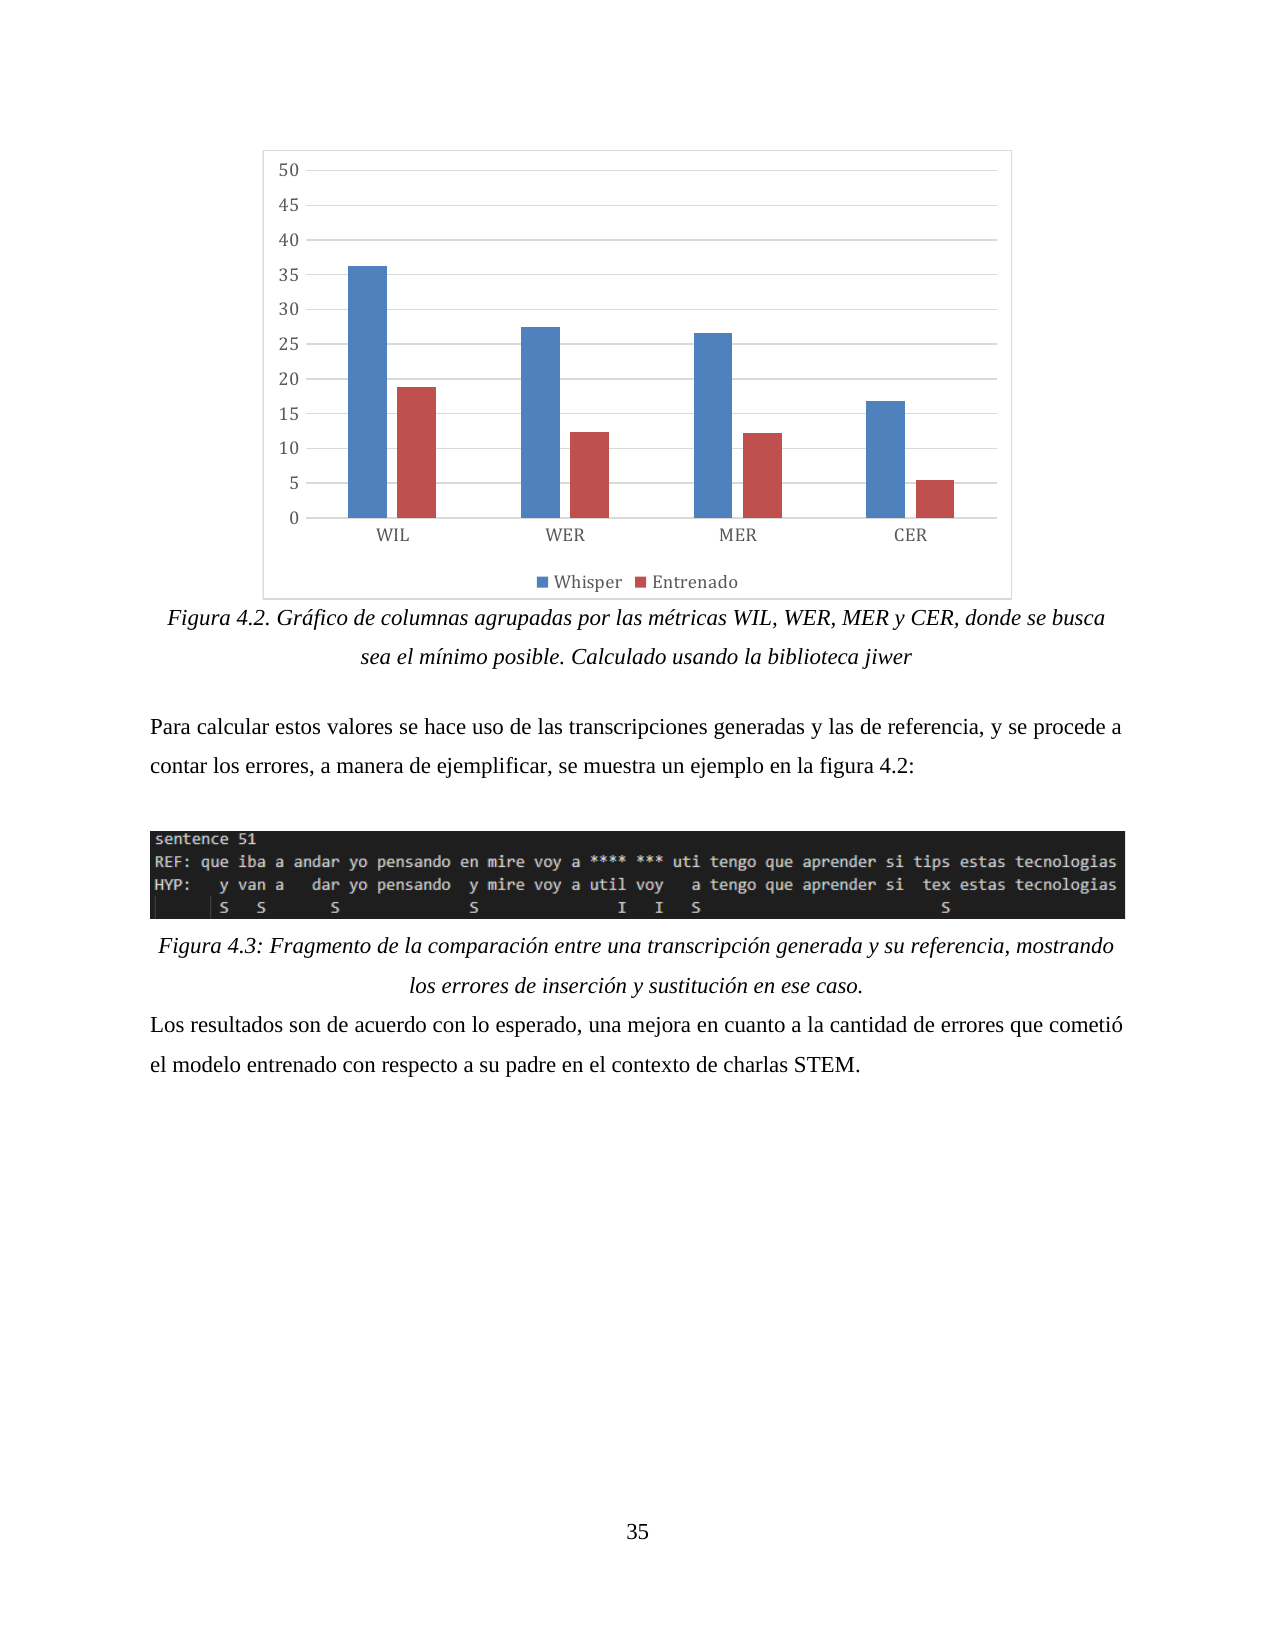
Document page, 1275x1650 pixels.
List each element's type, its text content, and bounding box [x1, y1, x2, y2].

text Para calcular estos valores se hace uso de las transcripciones generadas y las de referencia, y se procede a contar los errores, a manera de ejemplificar, se muestra un ejemplo en la figura 4.2: [150, 713, 1125, 779]
picture [150, 831, 1125, 919]
text Figura 4.2. Gráfico de columnas agrupadas por las métricas WIL, WER, MER y CER, donde se busca sea el mínimo posible. Calculado usando la biblioteca jiwer [150, 604, 1125, 670]
text Figura 4.3: Fragmento de la comparación entre una transcripción generada y su referencia, mostrando los errores de inserción y sustitución en ese caso. [150, 932, 1125, 998]
text Los resultados son de acuerdo con lo esperado, una mejora en cuanto a la cantidad de errores que cometió el modelo entrenado con respecto a su padre en el contexto de charlas STEM. [150, 1011, 1125, 1077]
